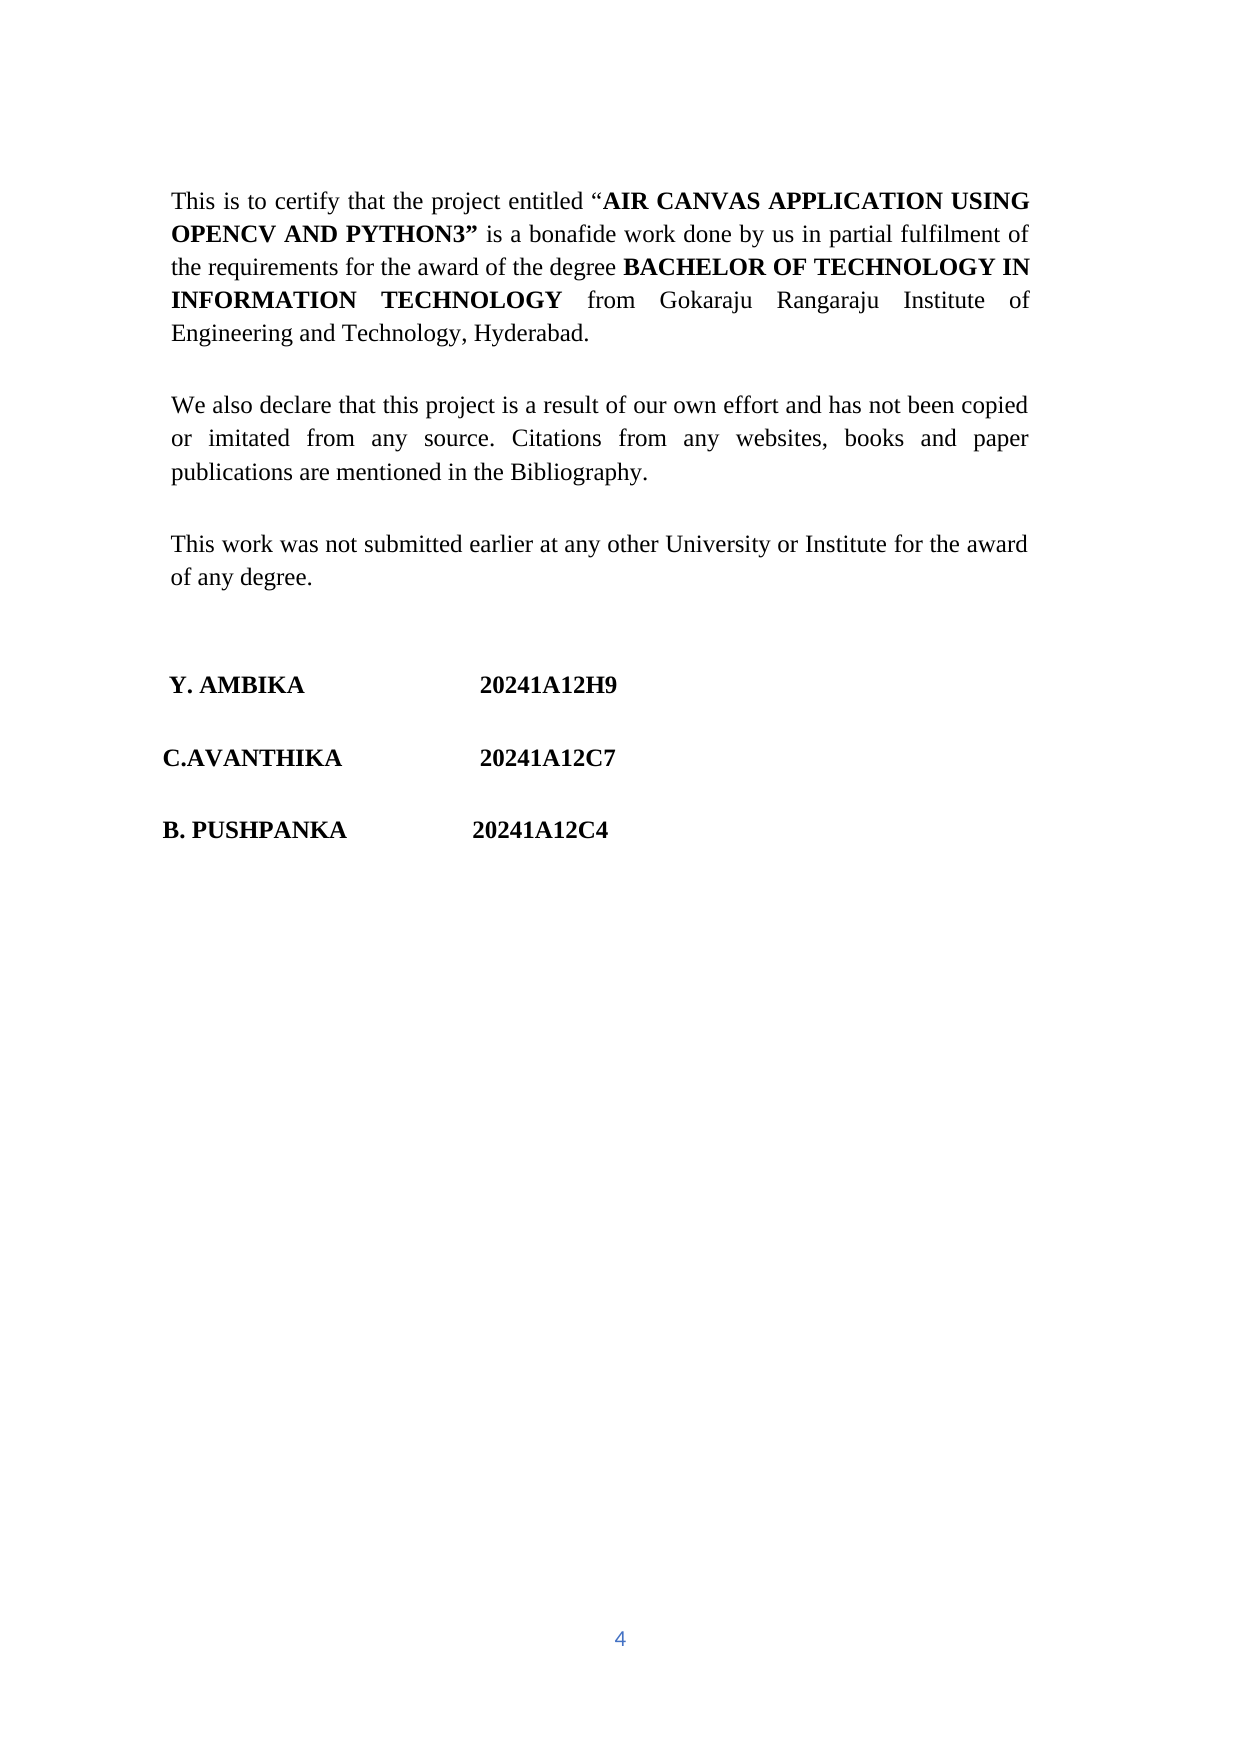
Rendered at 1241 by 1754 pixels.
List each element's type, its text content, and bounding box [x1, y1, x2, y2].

text Y. AMBIKA 20241A12H9 [150, 670, 1090, 699]
text This is to certify that the project entitled “AIR CANVAS APPLICATION USING OPENCV AND PYTHON3” is a bonafide work done by us in partial fulfilment of the requirements for the award of the degree BACHELOR OF TECHNOLOGY IN INFORMATION TECHNOLOGY from Gokaraju Rangaraju Institute of Engineering and Technology, Hyderabad. [171, 186, 1030, 347]
text C.AVANTHIKA 20241A12C7 [150, 743, 1090, 771]
text We also declare that this project is a result of our own effort and has not been copied or imitated from any source. Citations from any websites, books and paper publications are mentioned in the Bibliography. [171, 391, 1030, 485]
text B. PUSHPANKA 20241A12C4 [150, 815, 1090, 844]
text This work was not submitted earlier at any other University or Institute for the award of any degree. [170, 529, 1030, 591]
